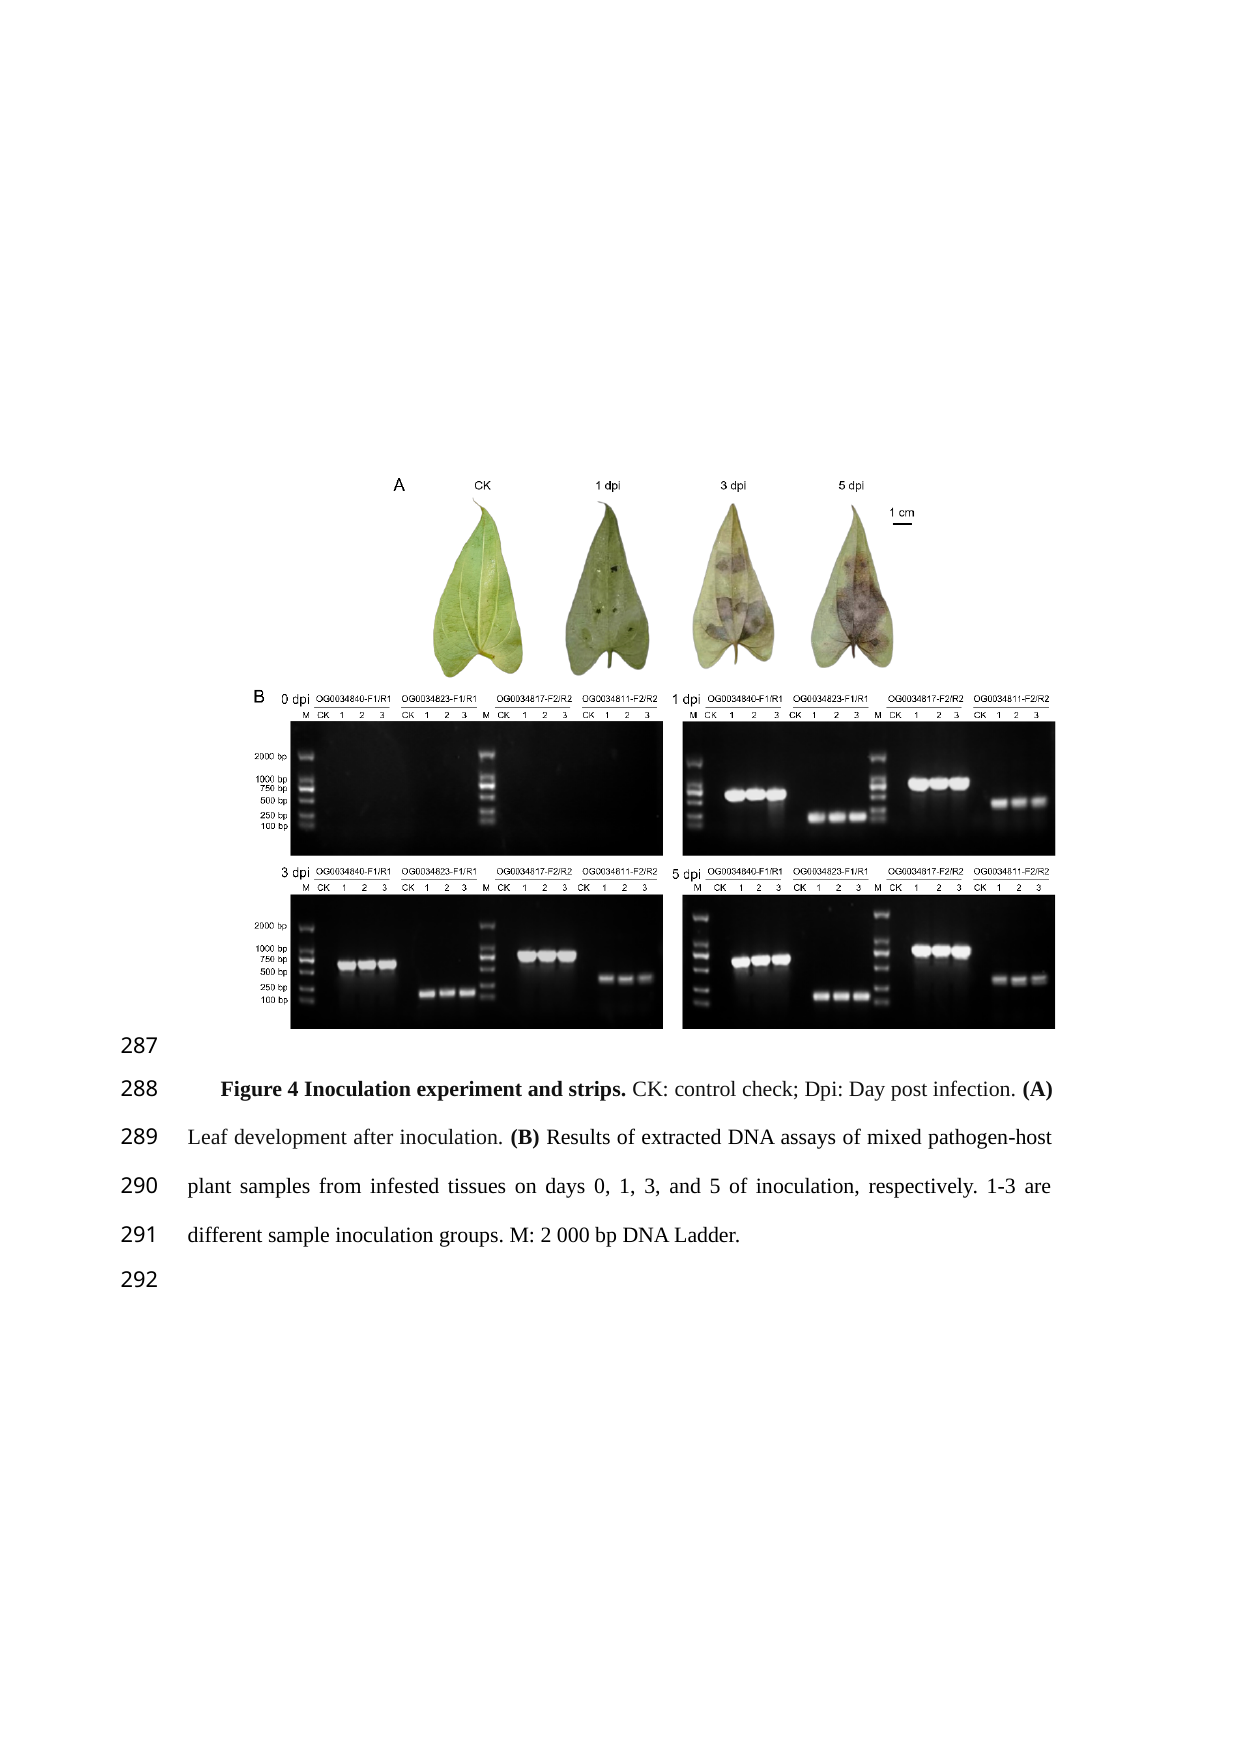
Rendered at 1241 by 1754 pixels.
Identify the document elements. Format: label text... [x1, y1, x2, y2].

picture [220, 454, 1086, 1054]
text Figure 4 Inoculation experiment and strips. CK: control check; Dpi: Day post infection. (A) Leaf development after inoculation. (B) Results of extracted DNA assays of mixed pathogen-host plant samples from infested tissues on days 0, 1, 3, and 5 of inoculation, respectively. 1-3 are different sample inoculation groups. M: 2 000 bp DNA Ladder. [187, 1072, 1053, 1251]
